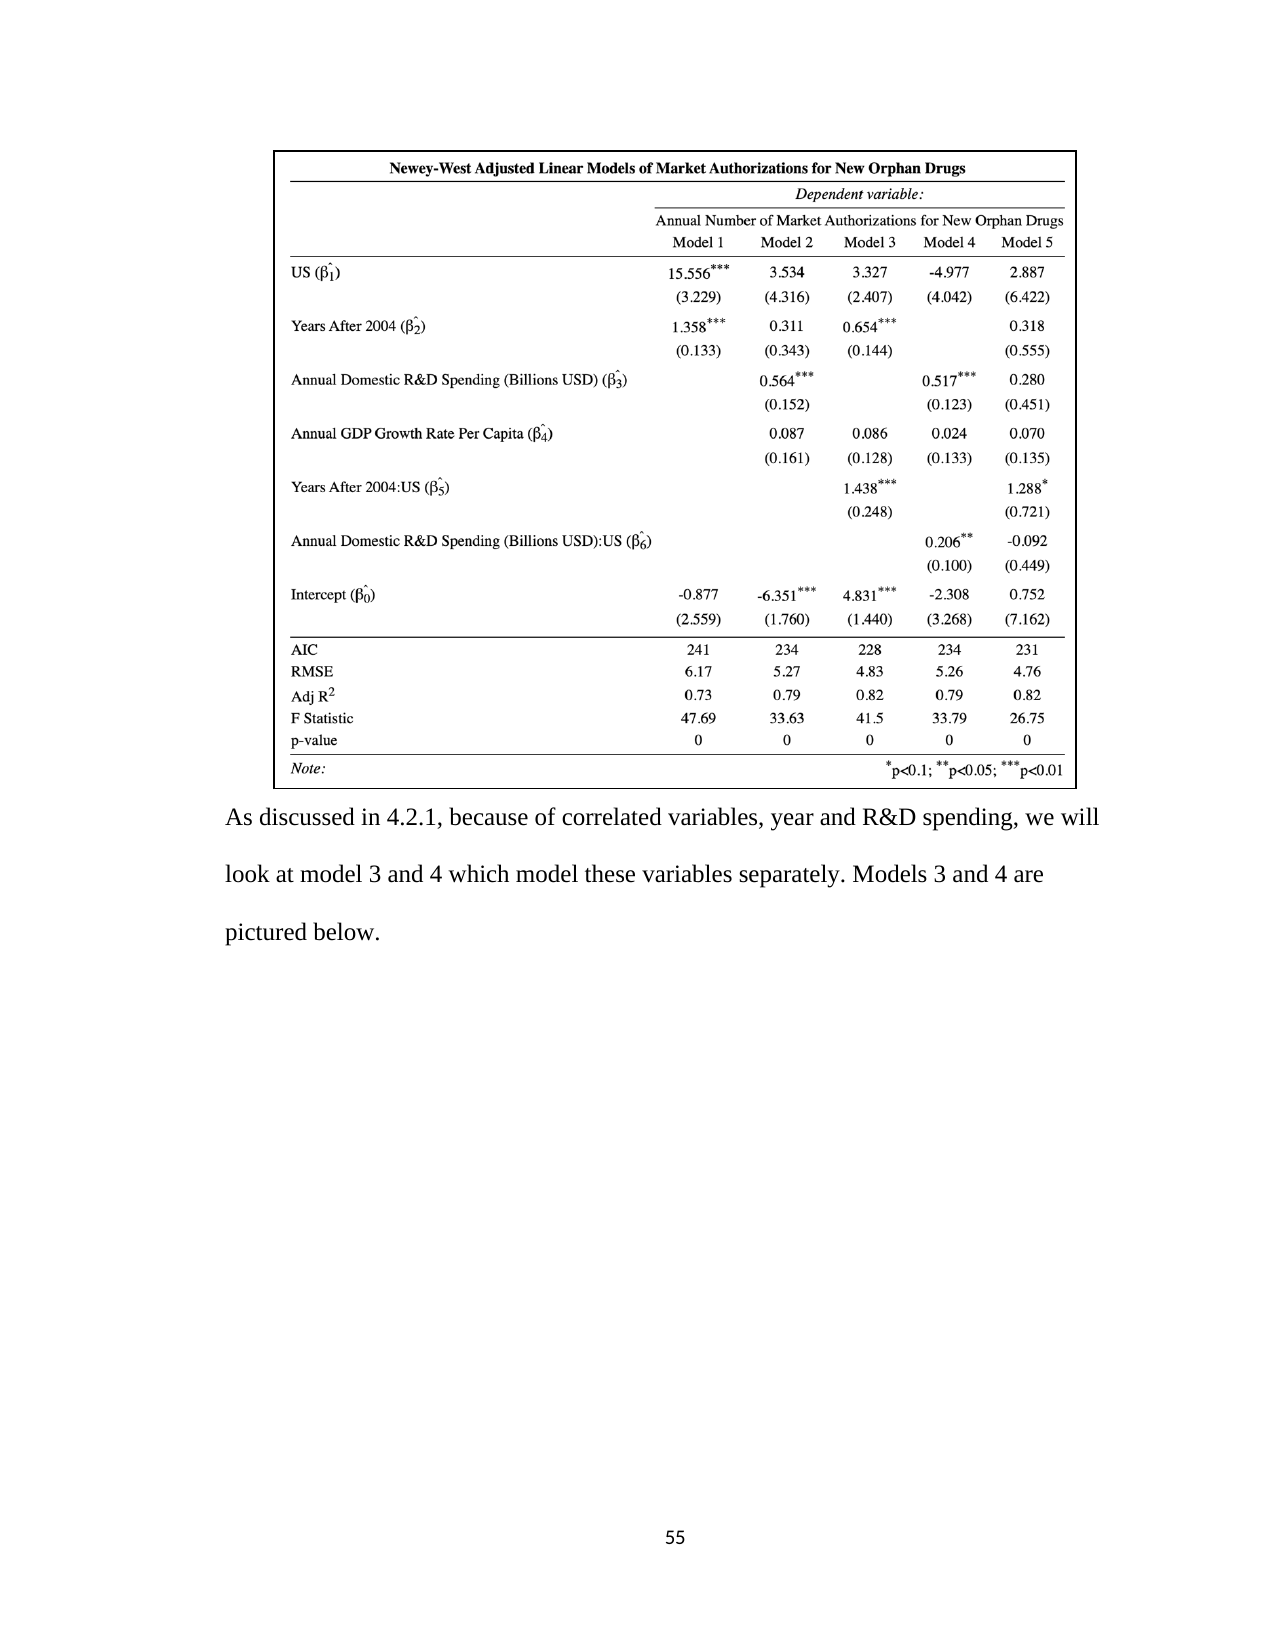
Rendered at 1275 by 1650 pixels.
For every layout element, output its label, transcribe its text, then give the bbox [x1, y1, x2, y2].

picture [280, 152, 1073, 788]
text As discussed in 4.2.1, because of correlated variables, year and R&D spending, we will look at model 3 and 4 which model these variables separately. Models 3 and 4 are pictured below. [225, 802, 1125, 946]
